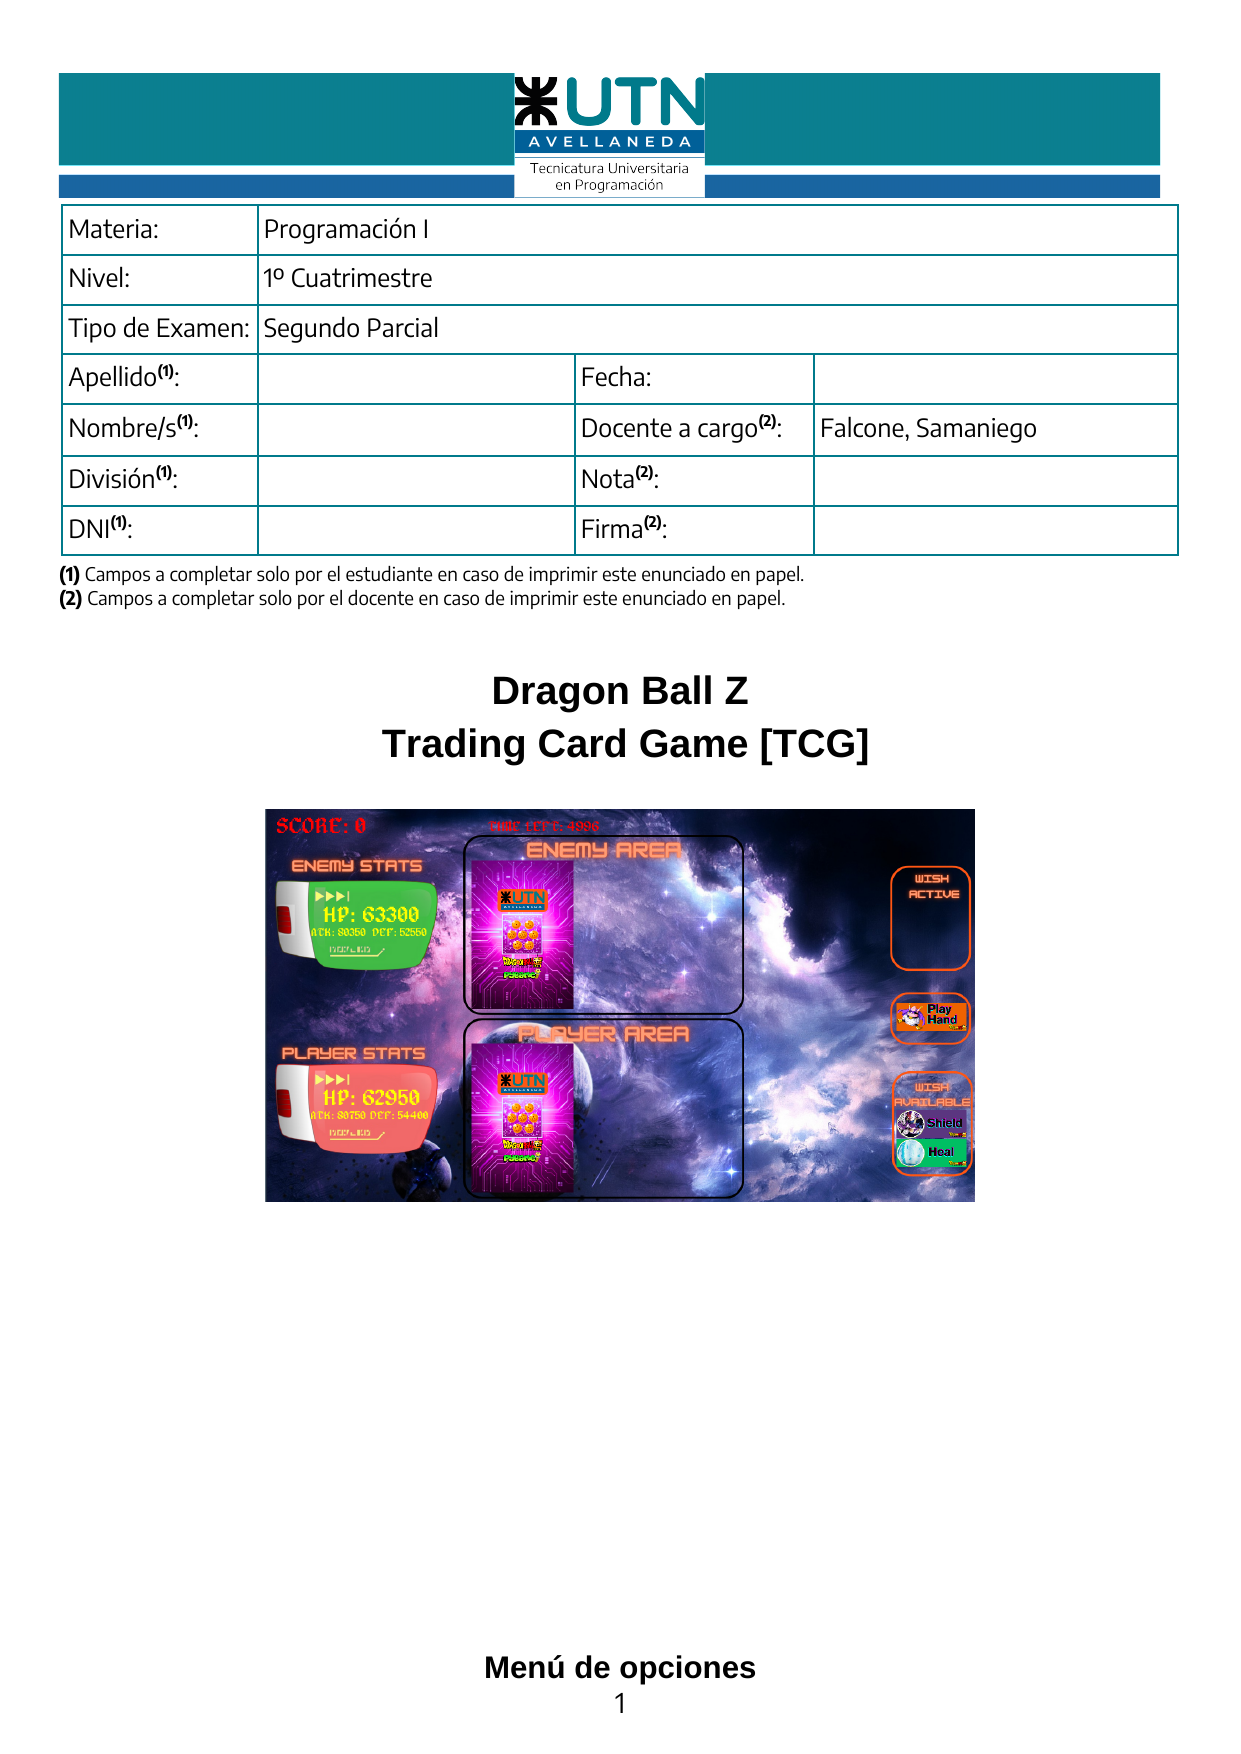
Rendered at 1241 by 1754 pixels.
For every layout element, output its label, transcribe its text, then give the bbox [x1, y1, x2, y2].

table_cell [259, 355, 574, 403]
table_cell Fecha: [576, 355, 813, 403]
table_header Programación I [259, 206, 1177, 254]
table_cell [815, 457, 1177, 504]
table_cell [815, 355, 1177, 403]
table_cell Tipo de Examen: [63, 306, 257, 353]
table_cell 1º Cuatrimestre [259, 256, 1177, 303]
table_cell Nombre/s(1): [63, 405, 257, 455]
text Trading Card Game [TCG] [59, 720, 1181, 804]
table_cell [259, 457, 574, 504]
text (1) Campos a completar solo por el estudiante en caso de imprimir este enunciado en papel. [59, 562, 1181, 586]
text (2) Campos a completar solo por el docente en caso de imprimir este enunciado en papel. [59, 586, 1181, 609]
table_cell Nota(2): [576, 457, 813, 504]
picture [265, 809, 975, 1202]
table_cell Firma(2): [576, 507, 813, 554]
table_cell [259, 507, 574, 554]
text Menú de opciones [59, 1649, 1181, 1685]
table_cell Nivel: [63, 256, 257, 303]
table_cell Apellido(1): [63, 355, 257, 403]
table_header Materia: [63, 206, 257, 254]
picture [58, 73, 1161, 198]
table_cell [259, 405, 574, 455]
table_cell Docente a cargo(2): [576, 405, 813, 455]
table_cell División(1): [63, 457, 257, 504]
table_cell DNI(1): [63, 507, 257, 554]
table_cell Falcone, Samaniego [815, 405, 1177, 455]
table_cell Segundo Parcial [259, 306, 1177, 353]
text Dragon Ball Z [59, 667, 1181, 713]
table_cell [815, 507, 1177, 554]
